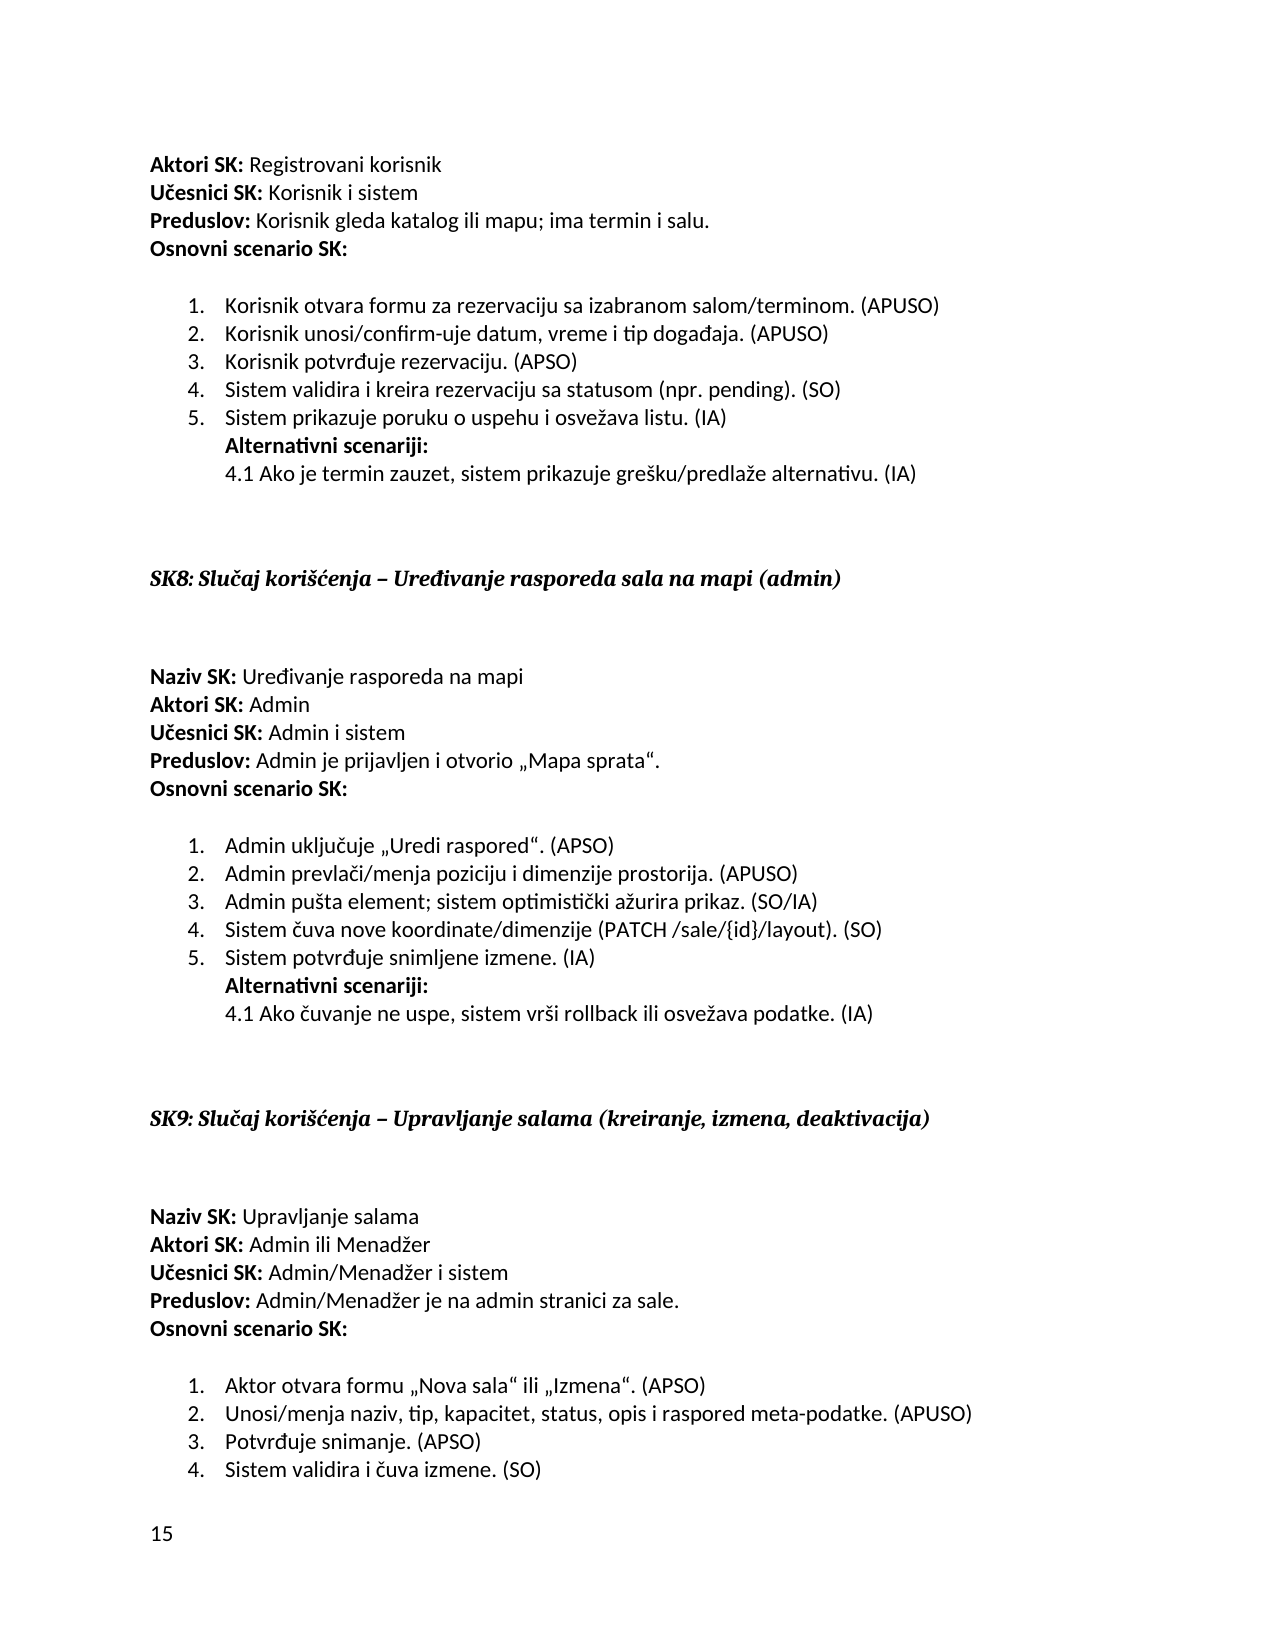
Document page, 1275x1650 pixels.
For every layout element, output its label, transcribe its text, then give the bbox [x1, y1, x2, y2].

text Naziv SK: Uređivanje rasporeda na mapi Aktori SK: Admin Učesnici SK: Admin i sistem Preduslov: Admin je prijavljen i otvorio „Mapa sprata“. Osnovni scenario SK: [150, 634, 1125, 802]
list Korisnik unosi/confirm-uje datum, vreme i tip događaja. (APUSO) [187, 319, 1125, 347]
list Sistem validira i čuva izmene. (SO) [187, 1456, 1125, 1483]
list Sistem čuva nove koordinate/dimenzije (PATCH /sale/{id}/layout). (SO) [187, 915, 1125, 943]
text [150, 150, 1125, 262]
list Sistem validira i kreira rezervaciju sa statusom (npr. pending). (SO) [187, 375, 1125, 403]
text Naziv SK: Upravljanje salama Aktori SK: Admin ili Menadžer Učesnici SK: Admin/Menadžer i sistem Preduslov: Admin/Menadžer je na admin stranici za sale. Osnovni scenario SK: [150, 1174, 1125, 1342]
list Aktor otvara formu „Nova sala“ ili „Izmena“. (APSO) [187, 1371, 1125, 1399]
list Unosi/menja naziv, tip, kapacitet, status, opis i raspored meta-podatke. (APUSO) [187, 1399, 1125, 1427]
list Korisnik otvara formu za rezervaciju sa izabranom salom/terminom. (APUSO) [187, 291, 1125, 319]
subtitle SK8: Slučaj korišćenja – Uređivanje rasporeda sala na mapi (admin) [150, 565, 1125, 592]
list Admin uključuje „Uredi raspored“. (APSO) [187, 831, 1125, 859]
list Potvrđuje snimanje. (APSO) [187, 1427, 1125, 1456]
subtitle SK9: Slučaj korišćenja – Upravljanje salama (kreiranje, izmena, deaktivacija) [150, 1106, 1125, 1132]
list Admin pušta element; sistem optimistički ažurira prikaz. (SO/IA) [187, 887, 1125, 915]
list Korisnik potvrđuje rezervaciju. (APSO) [187, 347, 1125, 375]
list Sistem prikazuje poruku o uspehu i osvežava listu. (IA) Alternativni scenariji: 4.1 Ako je termin zauzet, sistem prikazuje grešku/predlaže alternativu. (IA) [187, 403, 1125, 487]
list Admin prevlači/menja poziciju i dimenzije prostorija. (APUSO) [187, 859, 1125, 887]
list Sistem potvrđuje snimljene izmene. (IA) Alternativni scenariji: 4.1 Ako čuvanje ne uspe, sistem vrši rollback ili osvežava podatke. (IA) [187, 943, 1125, 1027]
